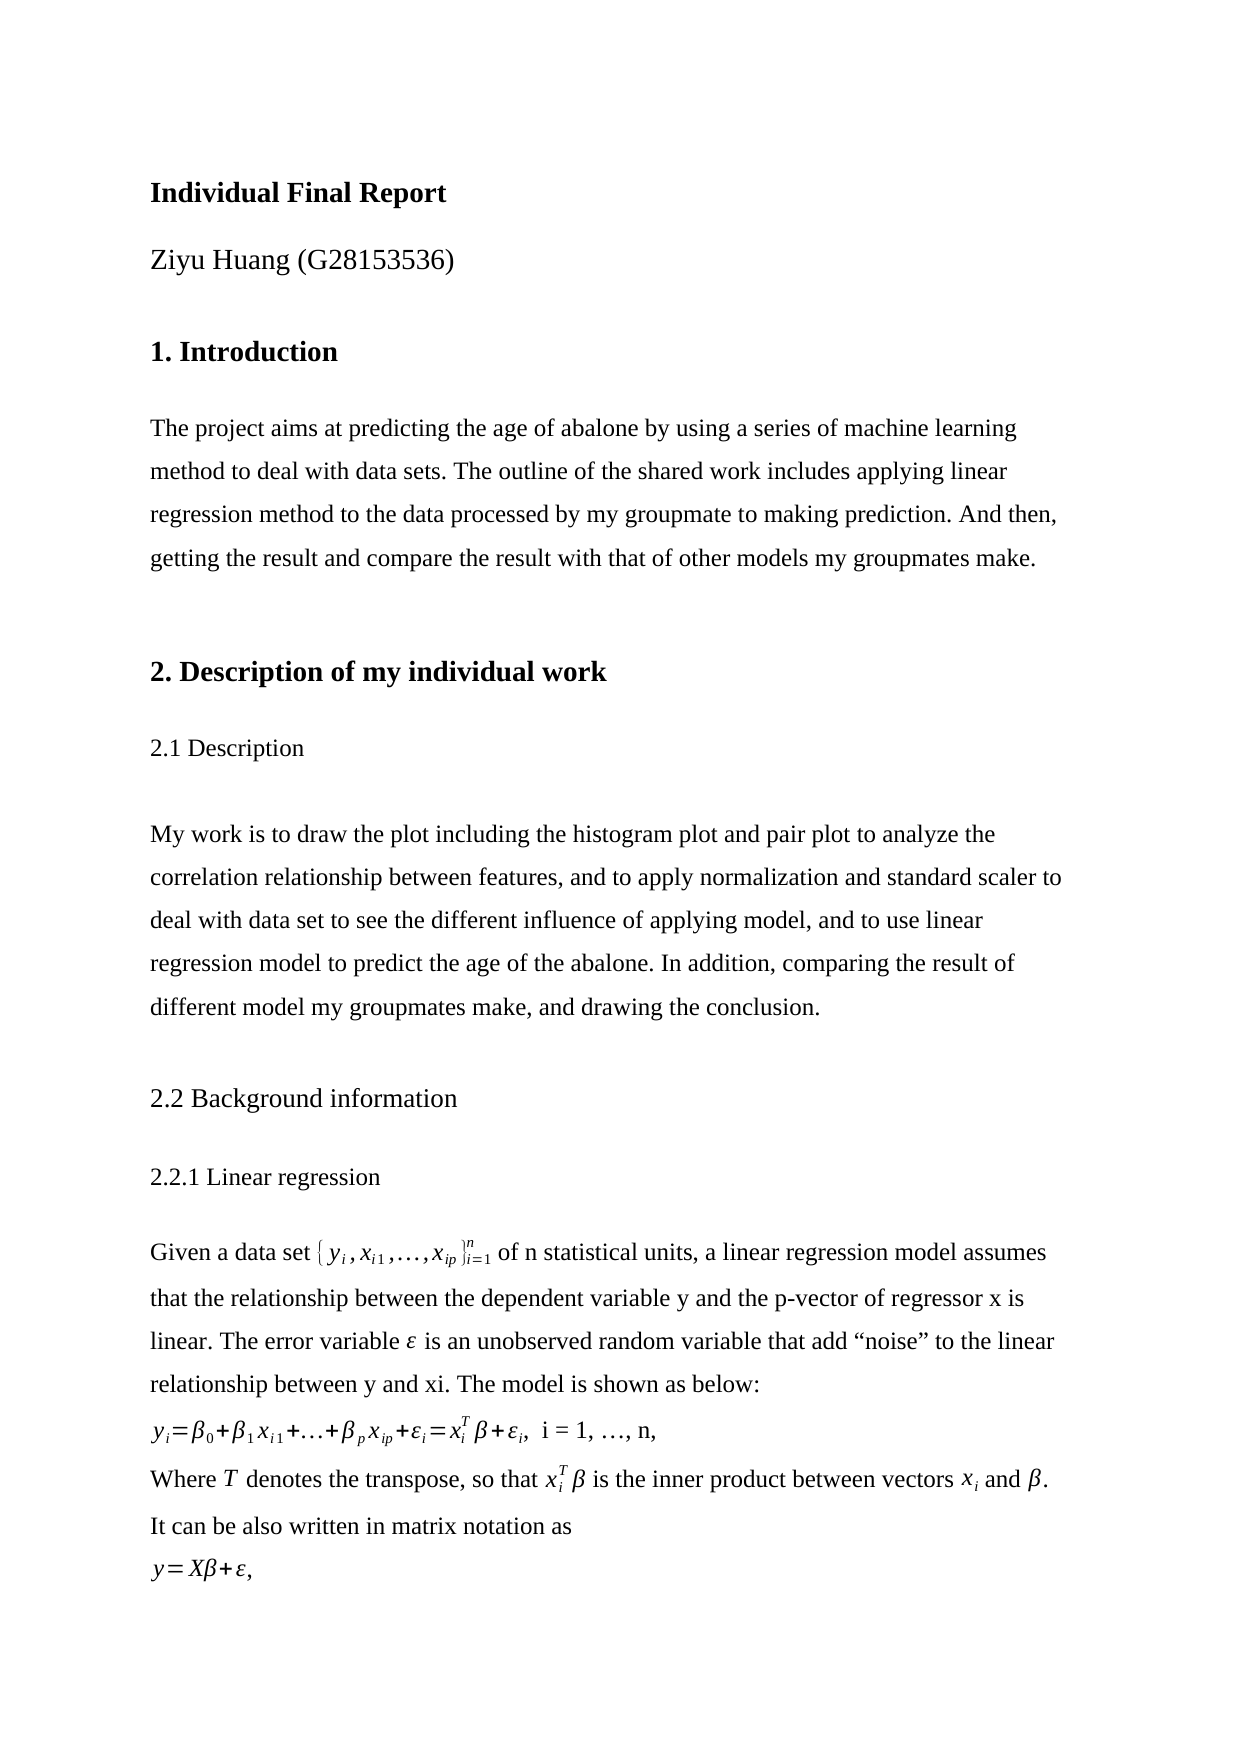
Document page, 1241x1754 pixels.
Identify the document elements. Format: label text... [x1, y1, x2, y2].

subtitle 2.2 Background information [150, 1082, 1090, 1113]
subtitle Individual Final Report [150, 175, 1090, 208]
text Given a data set of n statistical units, a linear regression model assumes that the relationship between the dependent variable y and the p-vector of regressor x is linear. The error variable is an unobserved random variable that add “noise” to the linear relationship between y and xi. The model is shown as below: [150, 1233, 1090, 1398]
text , i = 1, …, n, [150, 1412, 1090, 1447]
text 2.1 Description [150, 733, 1090, 762]
text The project aims at predicting the age of abalone by using a series of machine learning method to deal with data sets. The outline of the shared work includes applying linear regression method to the data processed by my groupmate to making prediction. And then, getting the result and compare the result with that of other models my groupmates make. [150, 413, 1090, 571]
text , [150, 1554, 1090, 1583]
text Ziyu Huang (G28153536) [150, 242, 1090, 276]
text It can be also written in matrix notation as [150, 1511, 1090, 1539]
subtitle 1. Introduction [150, 334, 1090, 368]
text My work is to draw the plot including the histogram plot and pair plot to analyze the correlation relationship between features, and to apply normalization and standard scaler to deal with data set to see the different influence of applying model, and to use linear regression model to predict the age of the abalone. In addition, comparing the result of different model my groupmates make, and drawing the conclusion. [150, 819, 1090, 1020]
text Where denotes the transpose, so that is the inner product between vectors and . [150, 1461, 1090, 1496]
subtitle 2.2.1 Linear regression [150, 1162, 1090, 1190]
subtitle 2. Description of my individual work [150, 654, 1090, 687]
